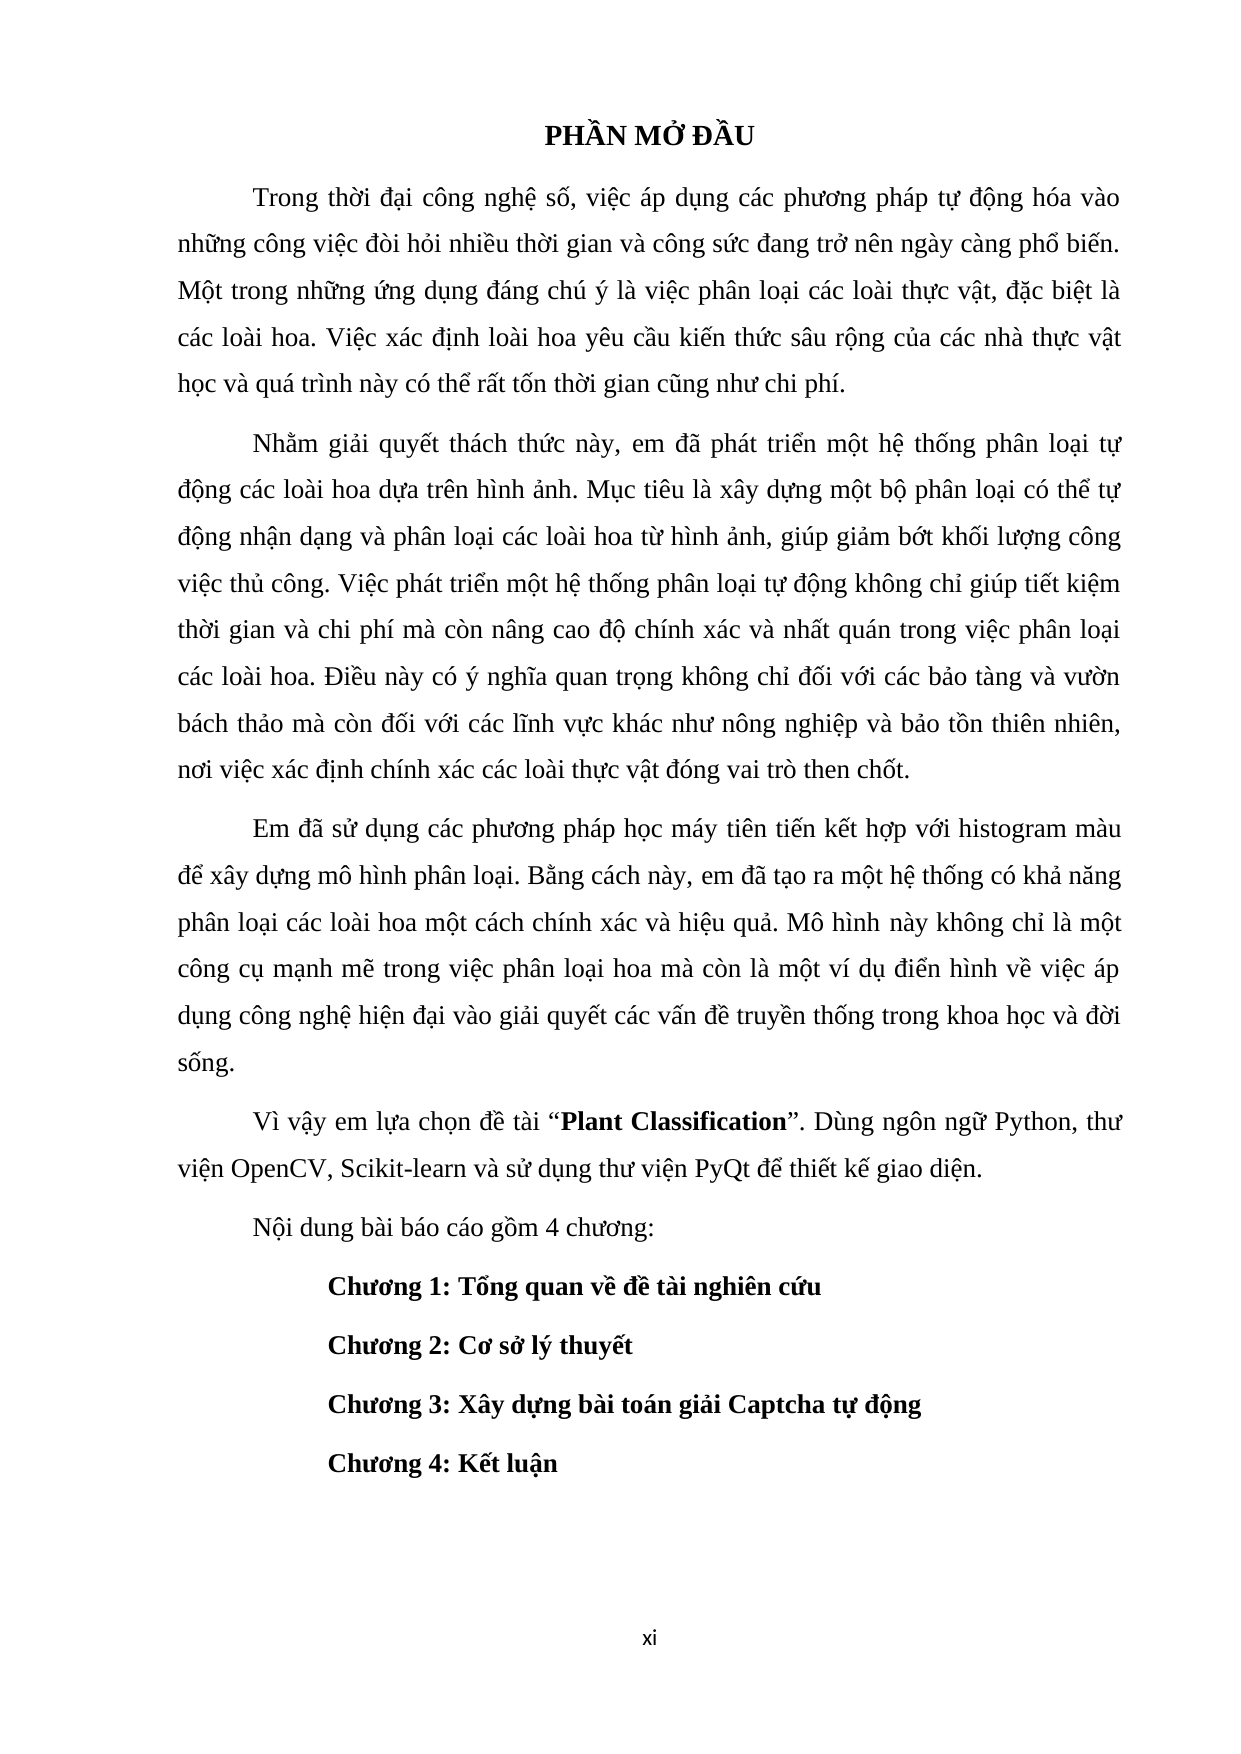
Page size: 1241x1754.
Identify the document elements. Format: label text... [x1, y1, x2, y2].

text Vì vậy em lựa chọn đề tài “Plant Classification”. Dùng ngôn ngữ Python, thư viện OpenCV, Scikit-learn và sử dụng thư viện PyQt để thiết kế giao diện. [177, 1105, 1122, 1183]
text Nội dung bài báo cáo gồm 4 chương: [177, 1211, 1122, 1242]
text Em đã sử dụng các phương pháp học máy tiên tiến kết hợp với histogram màu để xây dựng mô hình phân loại. Bằng cách này, em đã tạo ra một hệ thống có khả năng phân loại các loài hoa một cách chính xác và hiệu quả. Mô hình này không chỉ là một công cụ mạnh mẽ trong việc phân loại hoa mà còn là một ví dụ điển hình về việc áp dụng công nghệ hiện đại vào giải quyết các vấn đề truyền thống trong khoa học và đời sống. [177, 813, 1122, 1077]
text Chương 4: Kết luận [177, 1448, 1122, 1479]
text Trong thời đại công nghệ số, việc áp dụng các phương pháp tự động hóa vào những công việc đòi hỏi nhiều thời gian và công sức đang trở nên ngày càng phổ biến. Một trong những ứng dụng đáng chú ý là việc phân loại các loài thực vật, đặc biệt là các loài hoa. Việc xác định loài hoa yêu cầu kiến thức sâu rộng của các nhà thực vật học và quá trình này có thể rất tốn thời gian cũng như chi phí. [177, 181, 1122, 399]
subtitle PHẦN MỞ ĐẦU [177, 118, 1122, 152]
text Chương 2: Cơ sở lý thuyết [177, 1329, 1122, 1360]
text Nhằm giải quyết thách thức này, em đã phát triển một hệ thống phân loại tự động các loài hoa dựa trên hình ảnh. Mục tiêu là xây dựng một bộ phân loại có thể tự động nhận dạng và phân loại các loài hoa từ hình ảnh, giúp giảm bớt khối lượng công việc thủ công. Việc phát triển một hệ thống phân loại tự động không chỉ giúp tiết kiệm thời gian và chi phí mà còn nâng cao độ chính xác và nhất quán trong việc phân loại các loài hoa. Điều này có ý nghĩa quan trọng không chỉ đối với các bảo tàng và vườn bách thảo mà còn đối với các lĩnh vực khác như nông nghiệp và bảo tồn thiên nhiên, nơi việc xác định chính xác các loài thực vật đóng vai trò then chốt. [177, 427, 1122, 784]
text Chương 1: Tổng quan về đề tài nghiên cứu [177, 1270, 1122, 1301]
text Chương 3: Xây dựng bài toán giải Captcha tự động [177, 1388, 1122, 1419]
